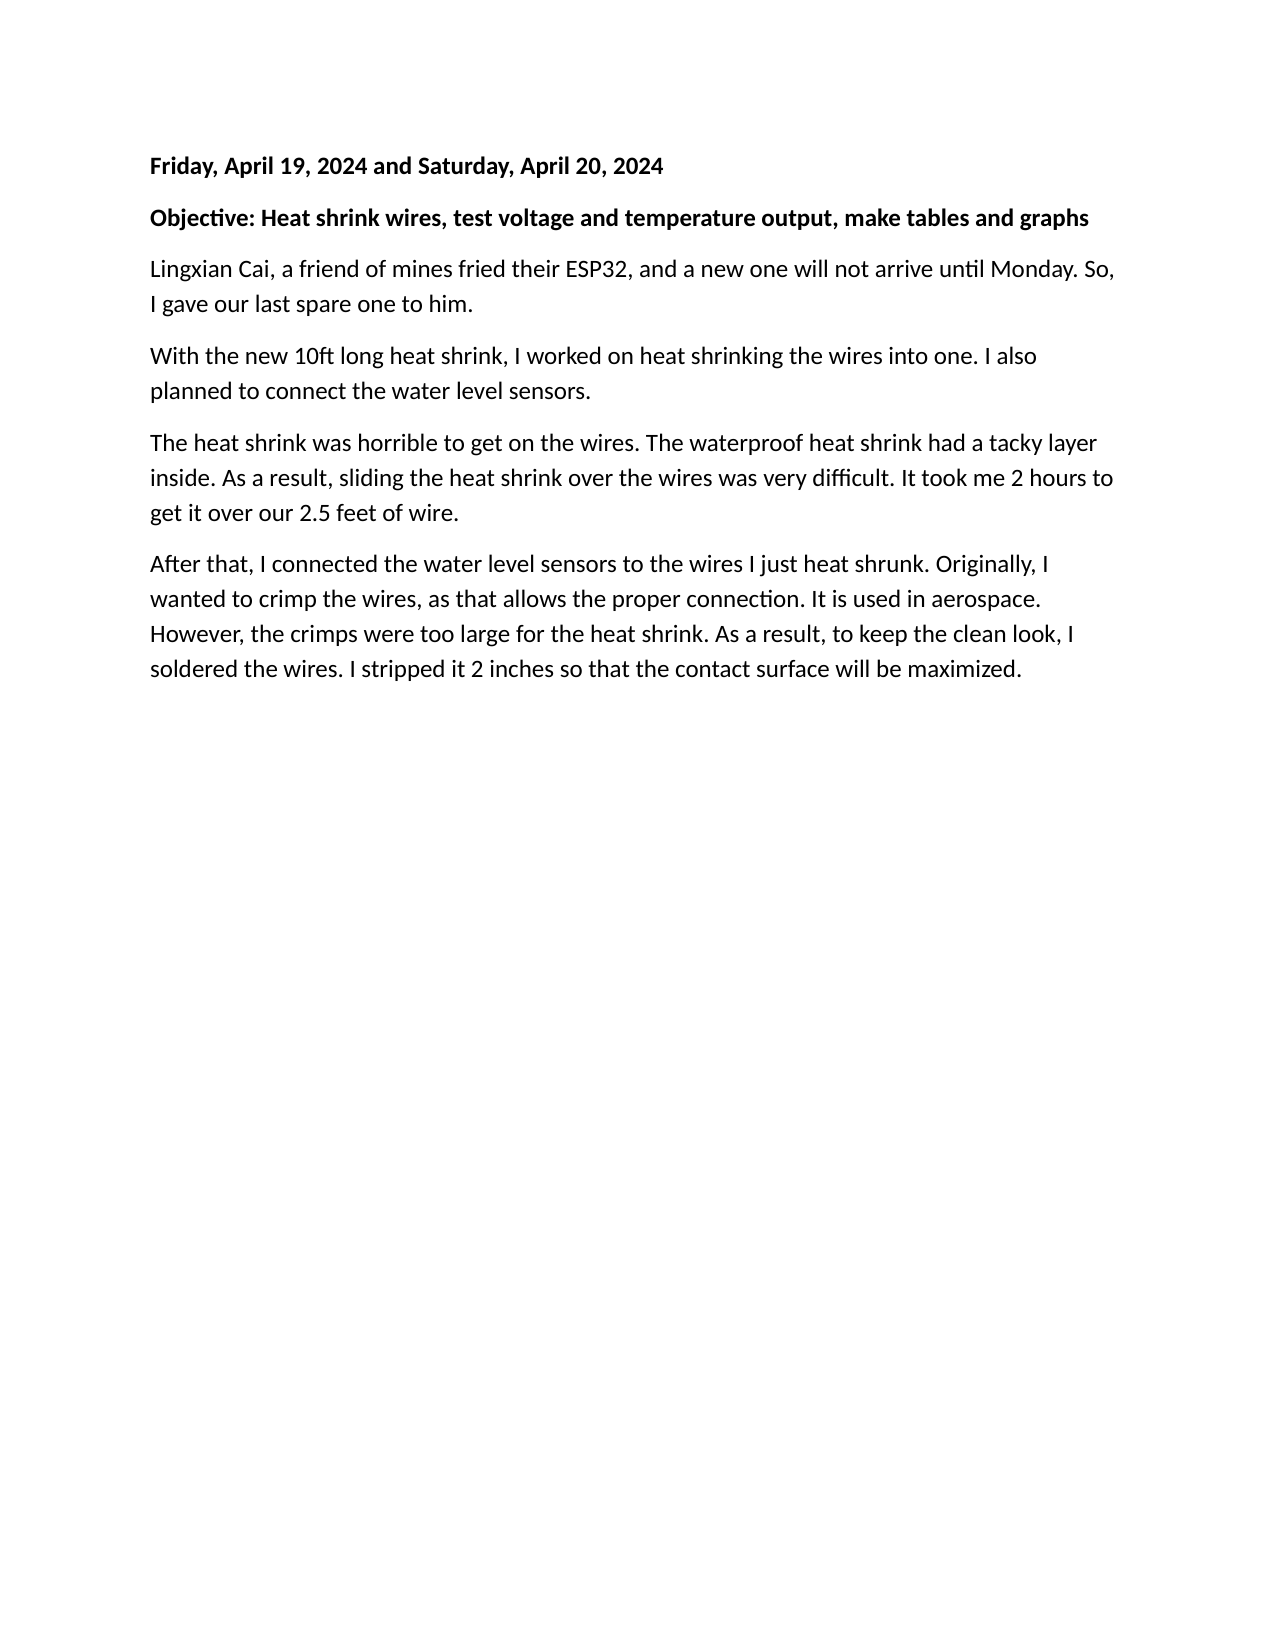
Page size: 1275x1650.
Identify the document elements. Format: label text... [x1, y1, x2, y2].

text Friday, April 19, 2024 and Saturday, April 20, 2024 [150, 150, 1125, 181]
text With the new 10ft long heat shrink, I worked on heat shrinking the wires into one. I also planned to connect the water level sensors. [150, 340, 1125, 406]
text Objective: Heat shrink wires, test voltage and temperature output, make tables and graphs [150, 202, 1125, 232]
text After that, I connected the water level sensors to the wires I just heat shrunk. Originally, I wanted to crimp the wires, as that allows the proper connection. It is used in aerospace. However, the crimps were too large for the heat shrink. As a result, to keep the clean look, I soldered the wires. I stripped it 2 inches so that the contact surface will be maximized. [150, 548, 1125, 684]
text The heat shrink was horrible to get on the wires. The waterproof heat shrink had a tacky layer inside. As a result, sliding the heat shrink over the wires was very difficult. It took me 2 hours to get it over our 2.5 feet of wire. [150, 427, 1125, 527]
text Lingxian Cai, a friend of mines fried their ESP32, and a new one will not arrive until Monday. So, I gave our last spare one to him. [150, 253, 1125, 319]
